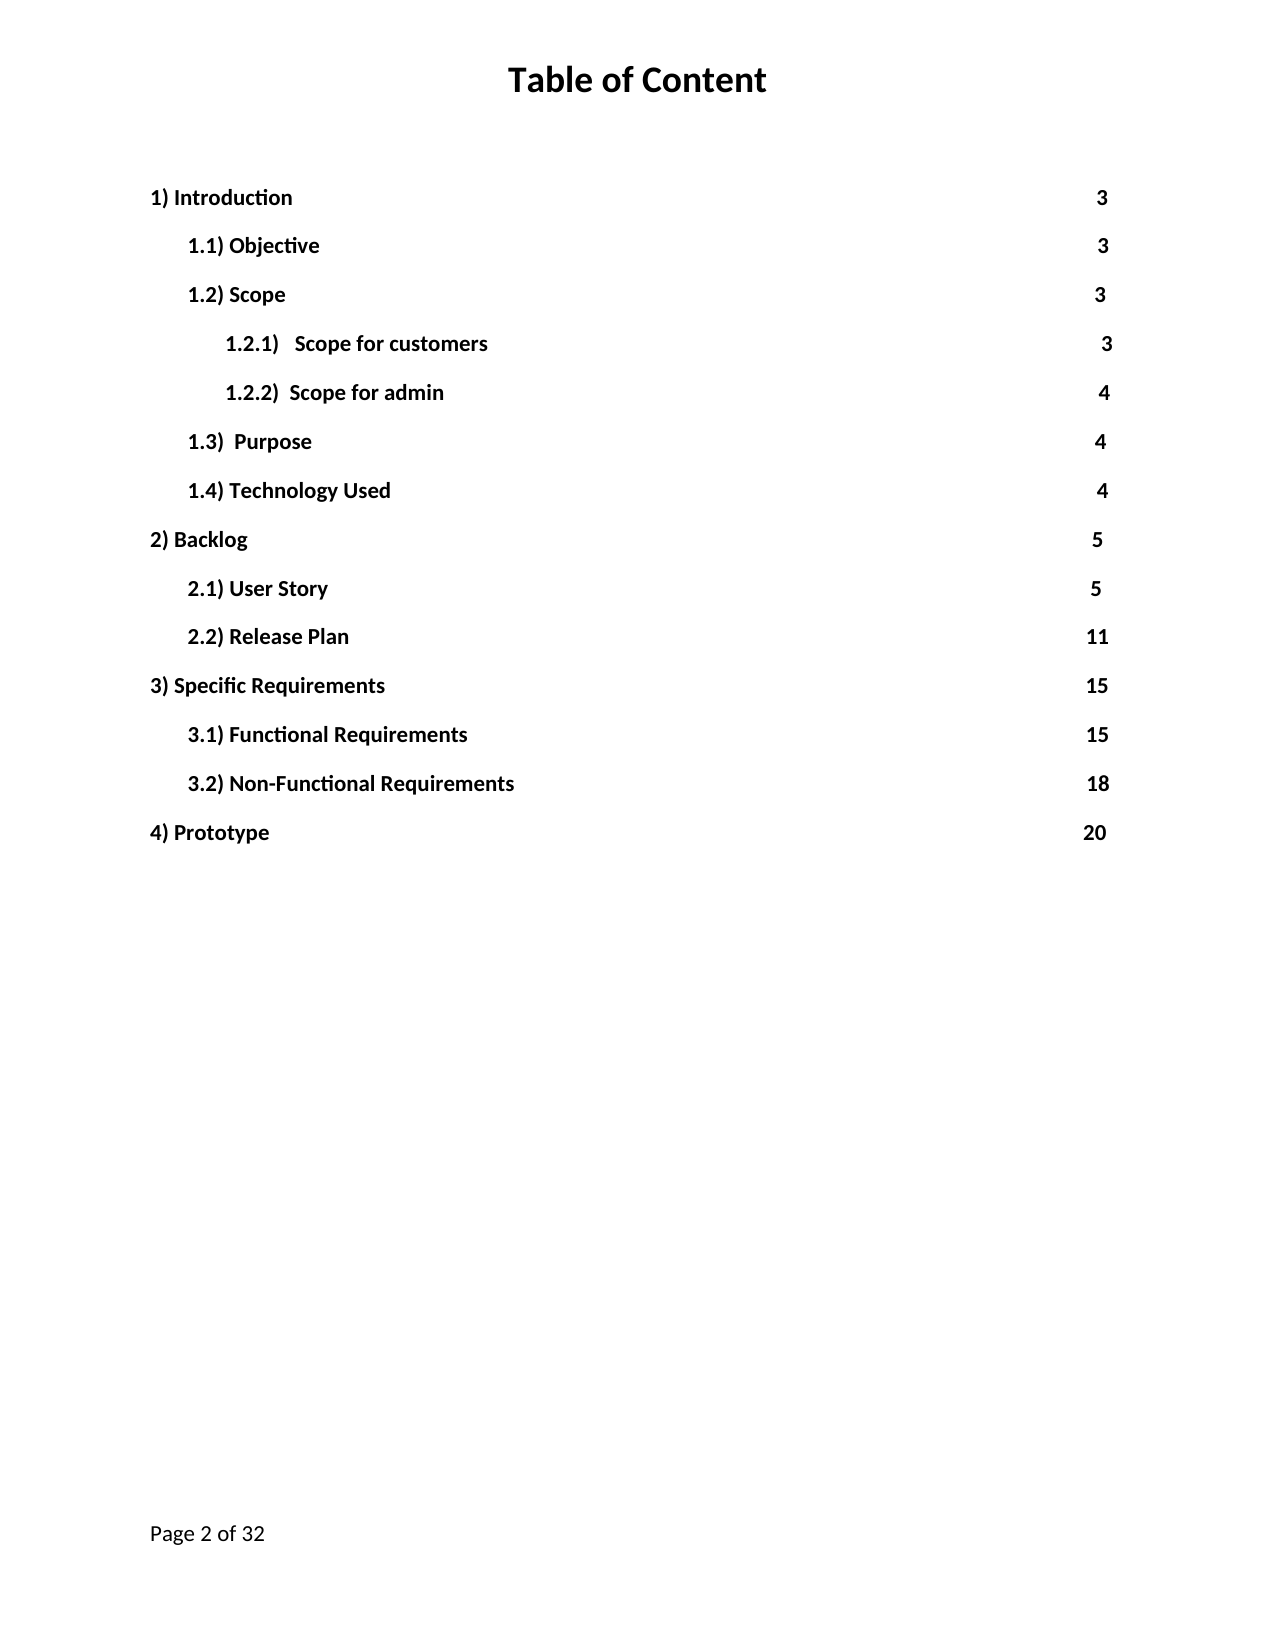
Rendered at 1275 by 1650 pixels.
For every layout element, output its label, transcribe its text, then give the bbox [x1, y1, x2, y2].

text Table of Content [150, 56, 1125, 102]
